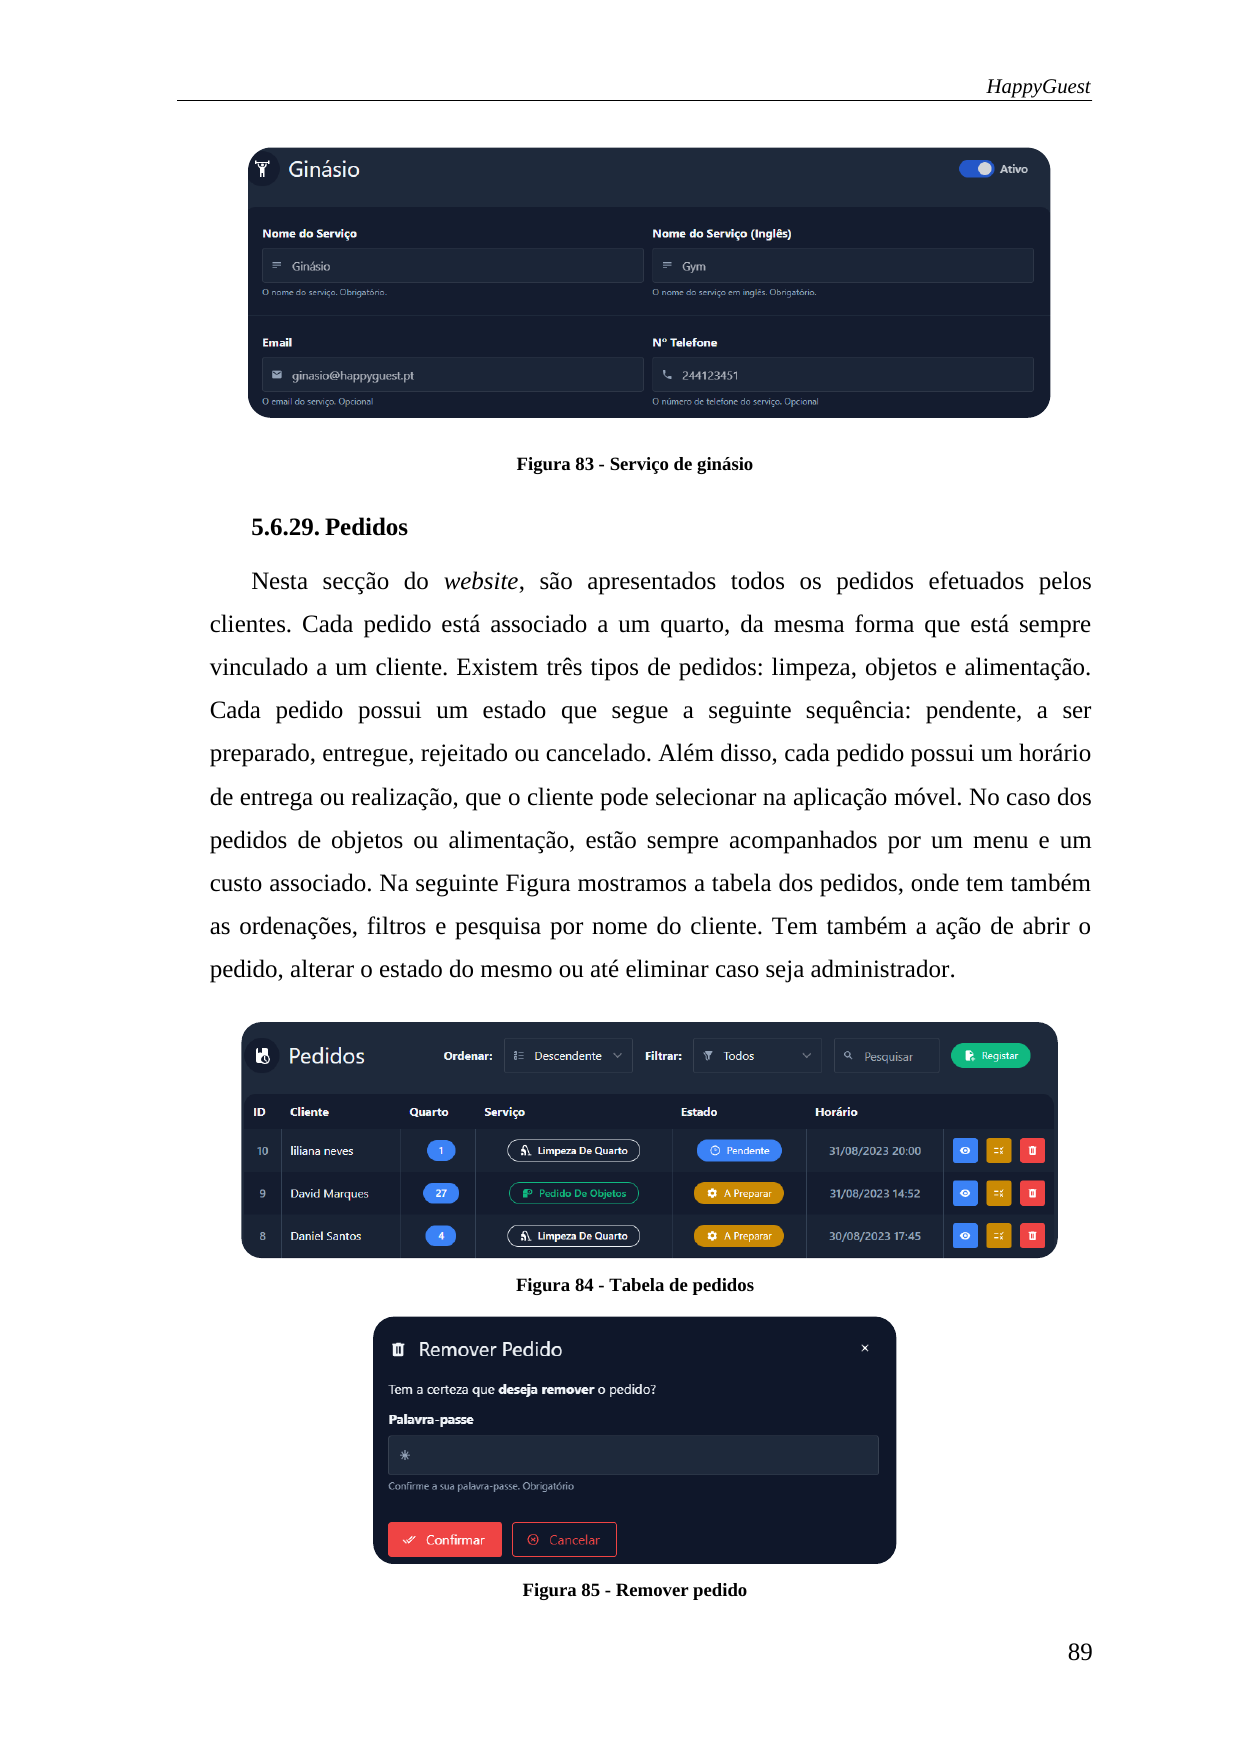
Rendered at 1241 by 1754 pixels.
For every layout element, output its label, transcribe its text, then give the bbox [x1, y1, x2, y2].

text Nesta secção do website, são apresentados todos os pedidos efetuados pelos clientes. Cada pedido está associado a um quarto, da mesma forma que está sempre vinculado a um cliente. Existem três tipos de pedidos: limpeza, objetos e alimentação. Cada pedido possui um estado que segue a seguinte sequência: pendente, a ser preparado, entregue, rejeitado ou cancelado. Além disso, cada pedido possui um horário de entrega ou realização, que o cliente pode selecionar na aplicação móvel. No caso dos pedidos de objetos ou alimentação, estão sempre acompanhados por um menu e um custo associado. Na seguinte Figura mostramos a tabela dos pedidos, onde tem também as ordenações, filtros e pesquisa por nome do cliente. Tem também a ação de abrir o pedido, alterar o estado do mesmo ou até eliminar caso seja administrador. [209, 566, 1092, 983]
text Figura 84 - Tabela de pedidos [177, 1274, 1092, 1296]
picture [241, 1022, 1058, 1259]
subtitle Pedidos [251, 512, 1092, 541]
picture [248, 147, 1051, 418]
text Figura 83 - Serviço de ginásio [177, 453, 1092, 475]
text Figura 85 - Remover pedido [177, 1578, 1092, 1600]
picture [373, 1316, 897, 1564]
